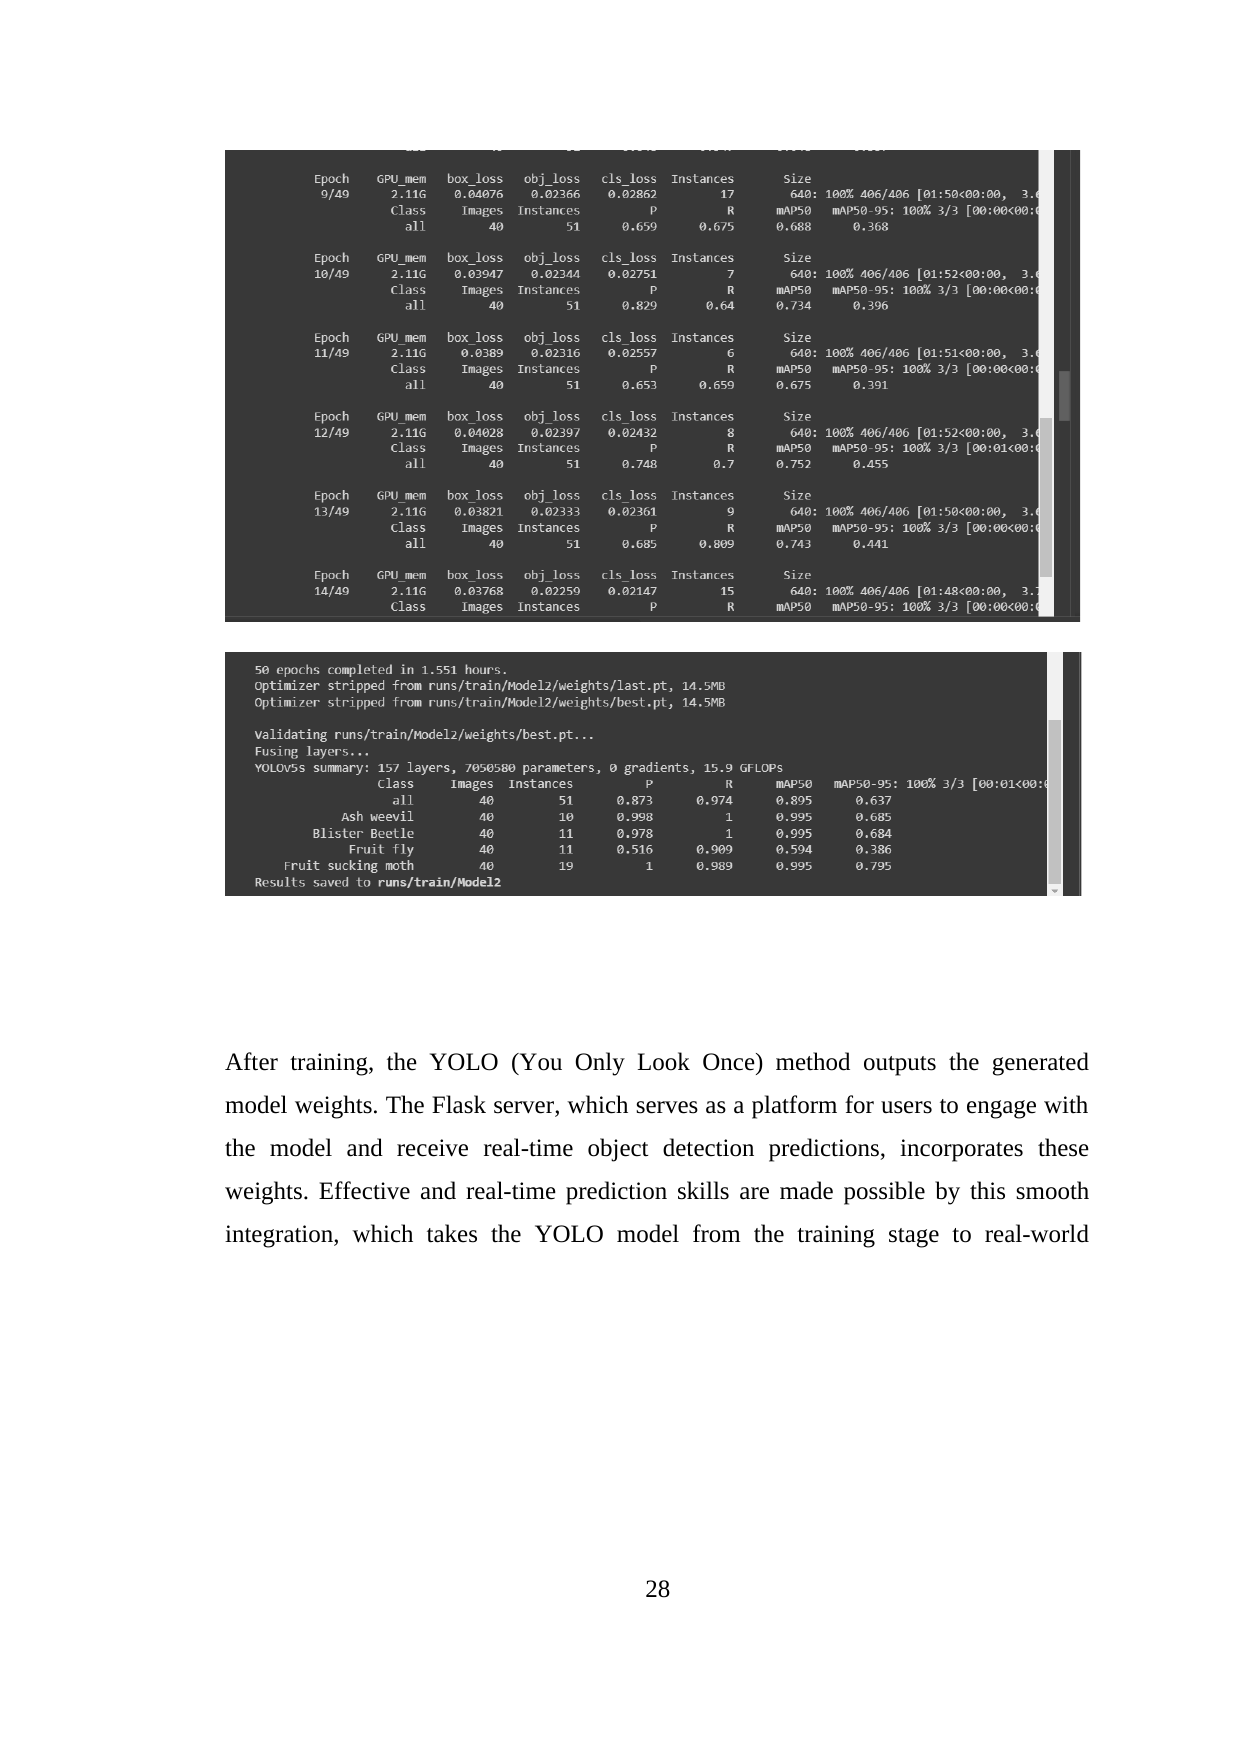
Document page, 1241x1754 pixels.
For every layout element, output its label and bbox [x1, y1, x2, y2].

text [225, 1047, 1090, 1248]
picture [225, 150, 1080, 622]
picture [225, 652, 1082, 896]
